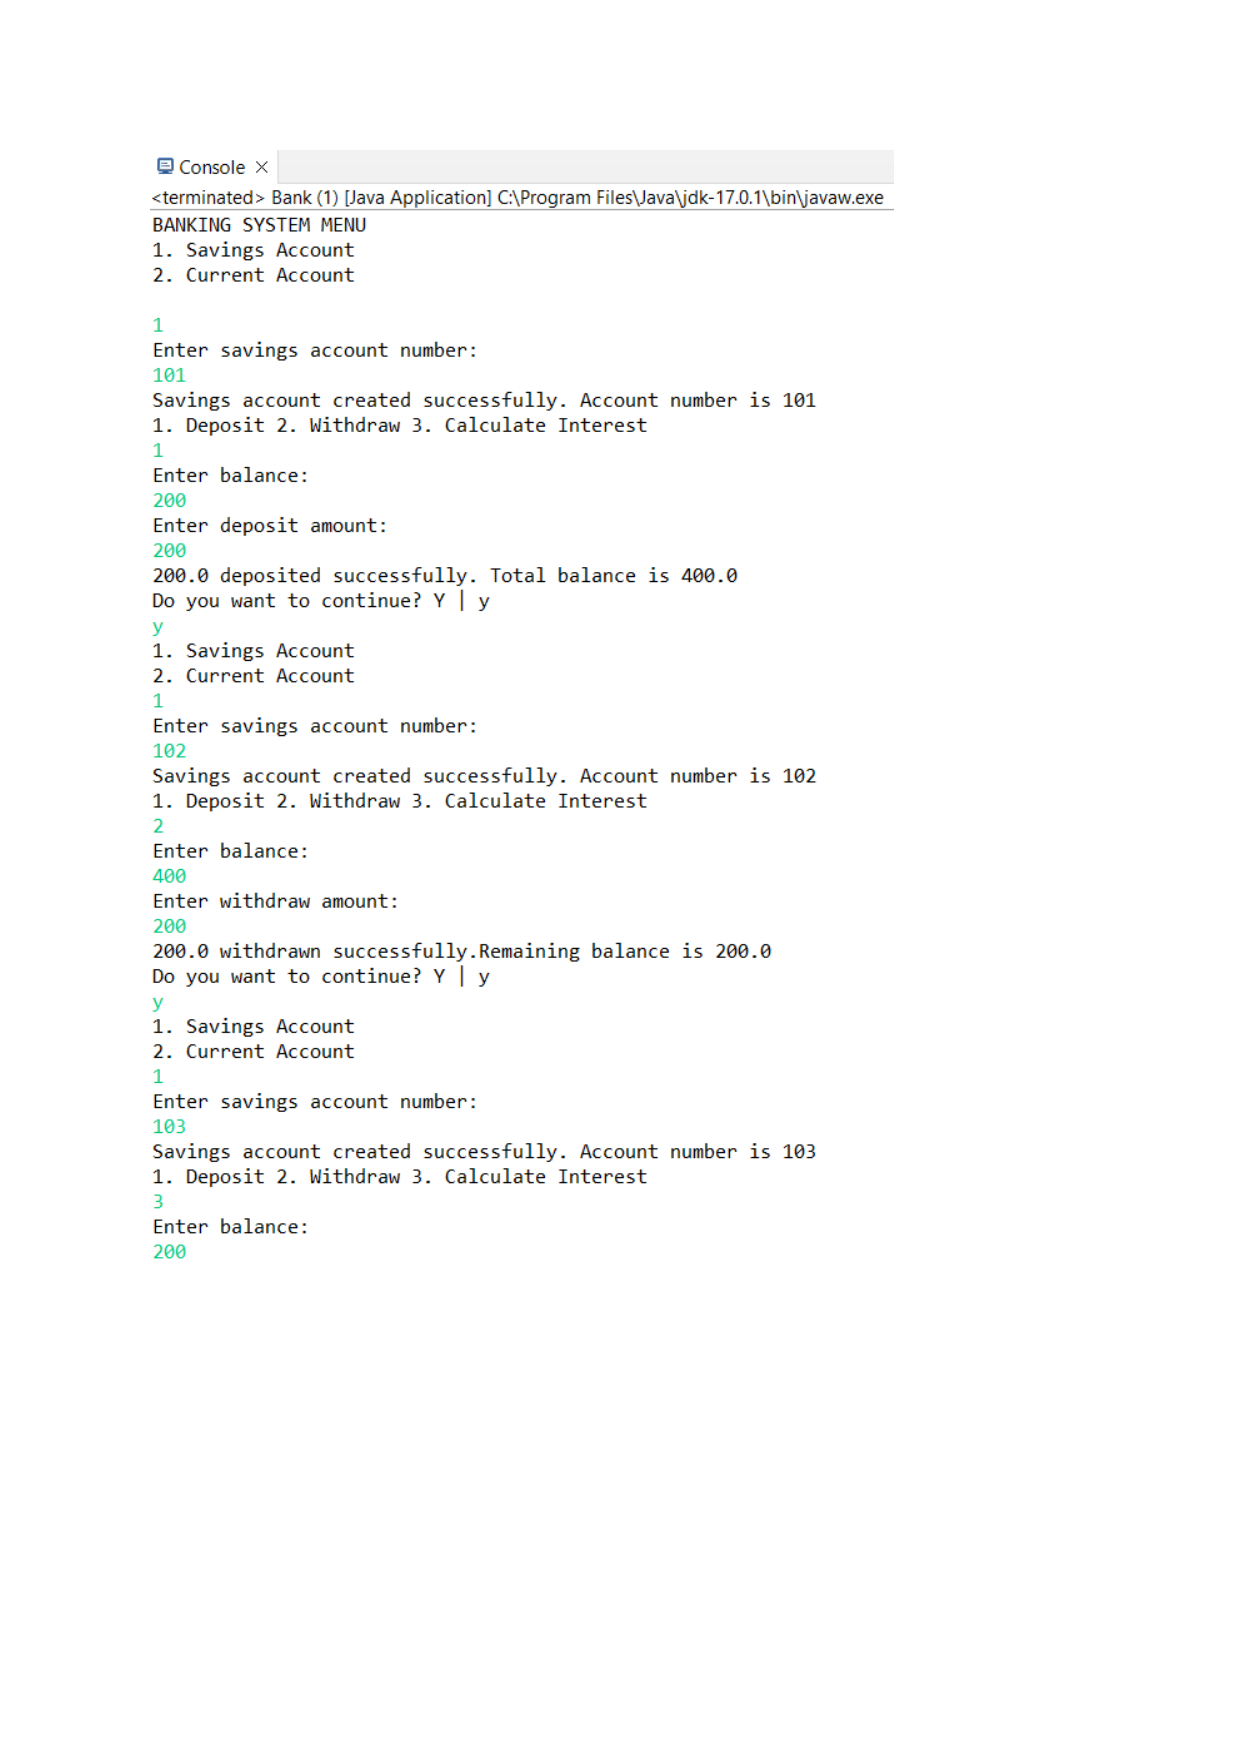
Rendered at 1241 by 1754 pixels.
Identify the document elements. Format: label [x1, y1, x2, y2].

picture [150, 150, 894, 1261]
